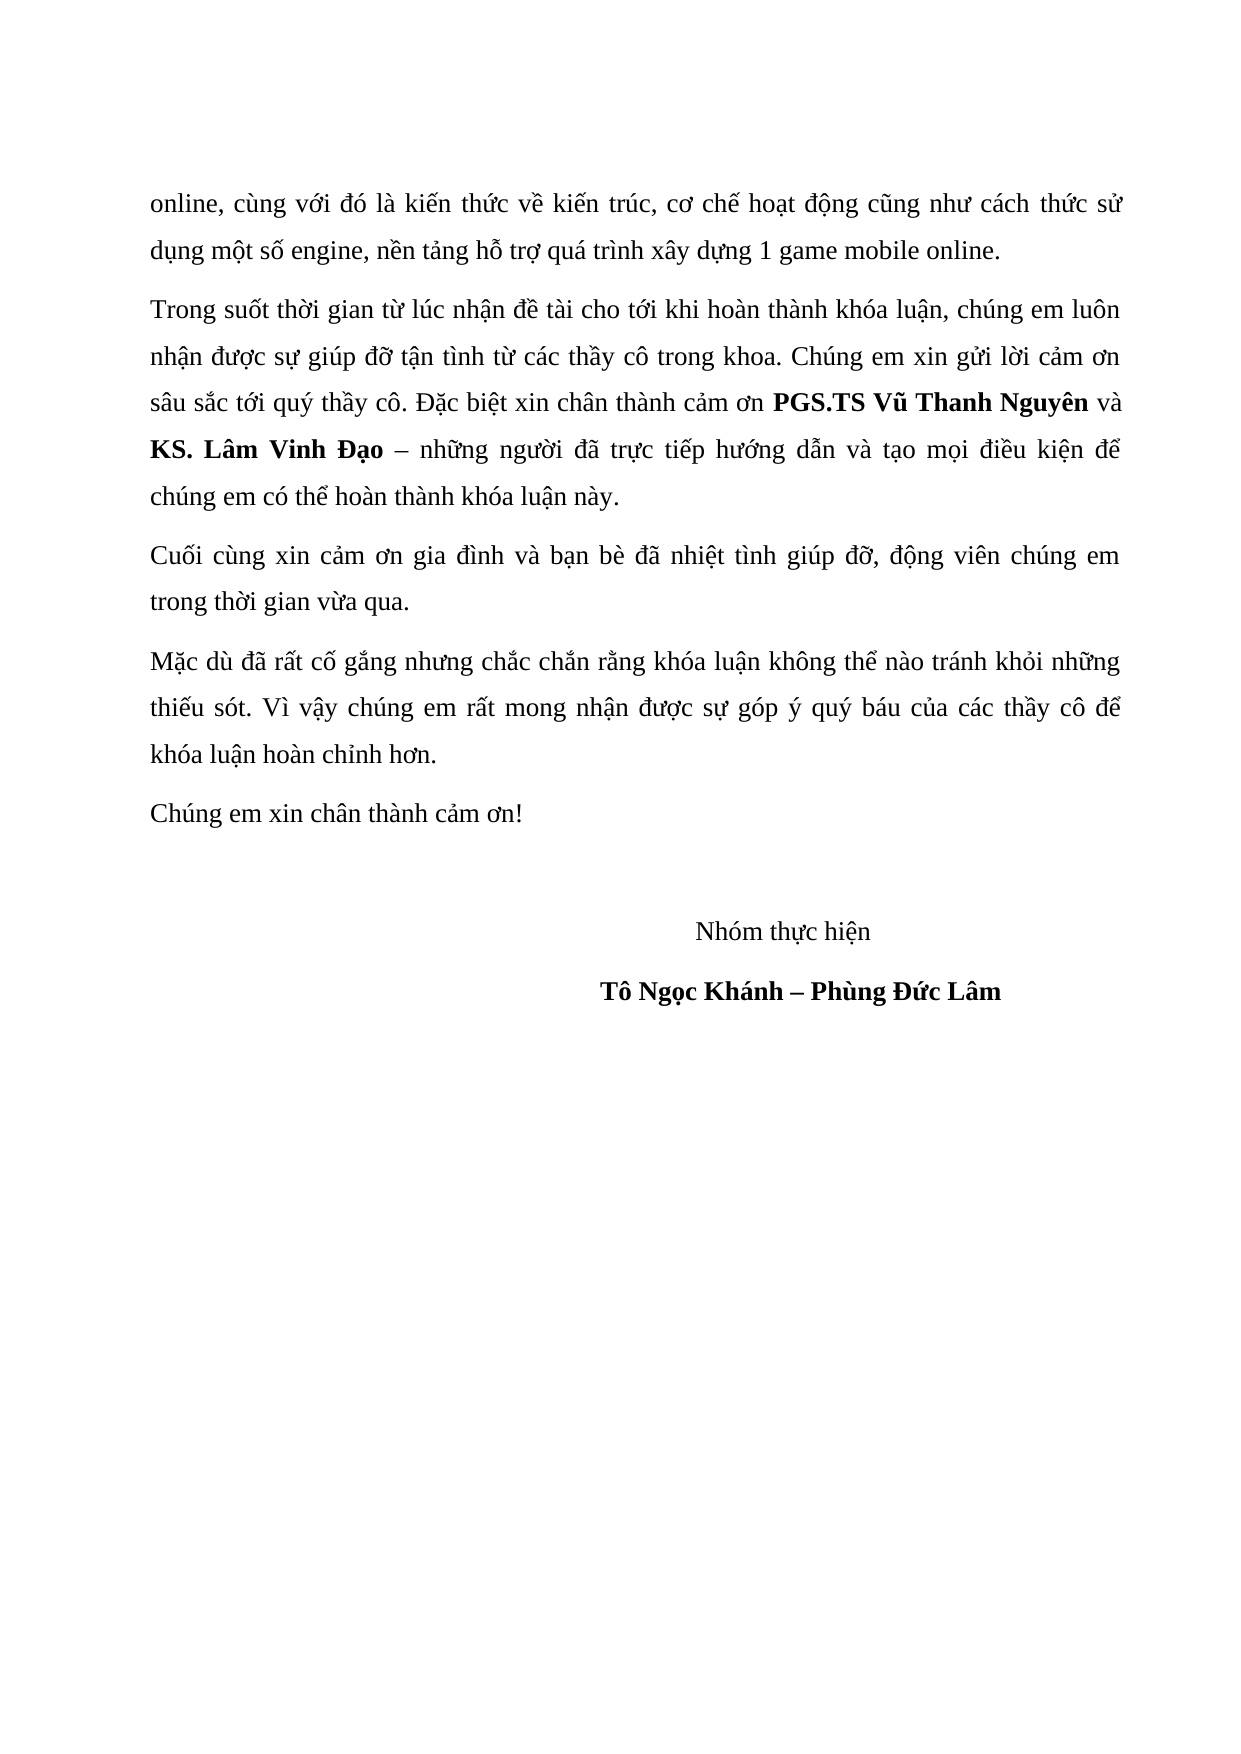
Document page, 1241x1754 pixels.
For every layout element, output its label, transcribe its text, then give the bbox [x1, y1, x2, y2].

text Chúng em xin chân thành cảm ơn! [150, 797, 1122, 828]
text Mặc dù đã rất cố gắng nhưng chắc chắn rằng khóa luận không thể nào tránh khỏi những thiếu sót. Vì vậy chúng em rất mong nhận được sự góp ý quý báu của các thầy cô để khóa luận hoàn chỉnh hơn. [150, 645, 1122, 769]
text Tô Ngọc Khánh – Phùng Đức Lâm [600, 975, 1068, 1006]
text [150, 187, 1122, 265]
text Nhóm thực hiện [600, 916, 1068, 947]
text Trong suốt thời gian từ lúc nhận đề tài cho tới khi hoàn thành khóa luận, chúng em luôn nhận được sự giúp đỡ tận tình từ các thầy cô trong khoa. Chúng em xin gửi lời cảm ơn sâu sắc tới quý thầy cô. Đặc biệt xin chân thành cảm ơn PGS.TS Vũ Thanh Nguyên và KS. Lâm Vinh Đạo – những người đã trực tiếp hướng dẫn và tạo mọi điều kiện để chúng em có thể hoàn thành khóa luận này. [150, 293, 1122, 511]
text Cuối cùng xin cảm ơn gia đình và bạn bè đã nhiệt tình giúp đỡ, động viên chúng em trong thời gian vừa qua. [150, 539, 1122, 617]
